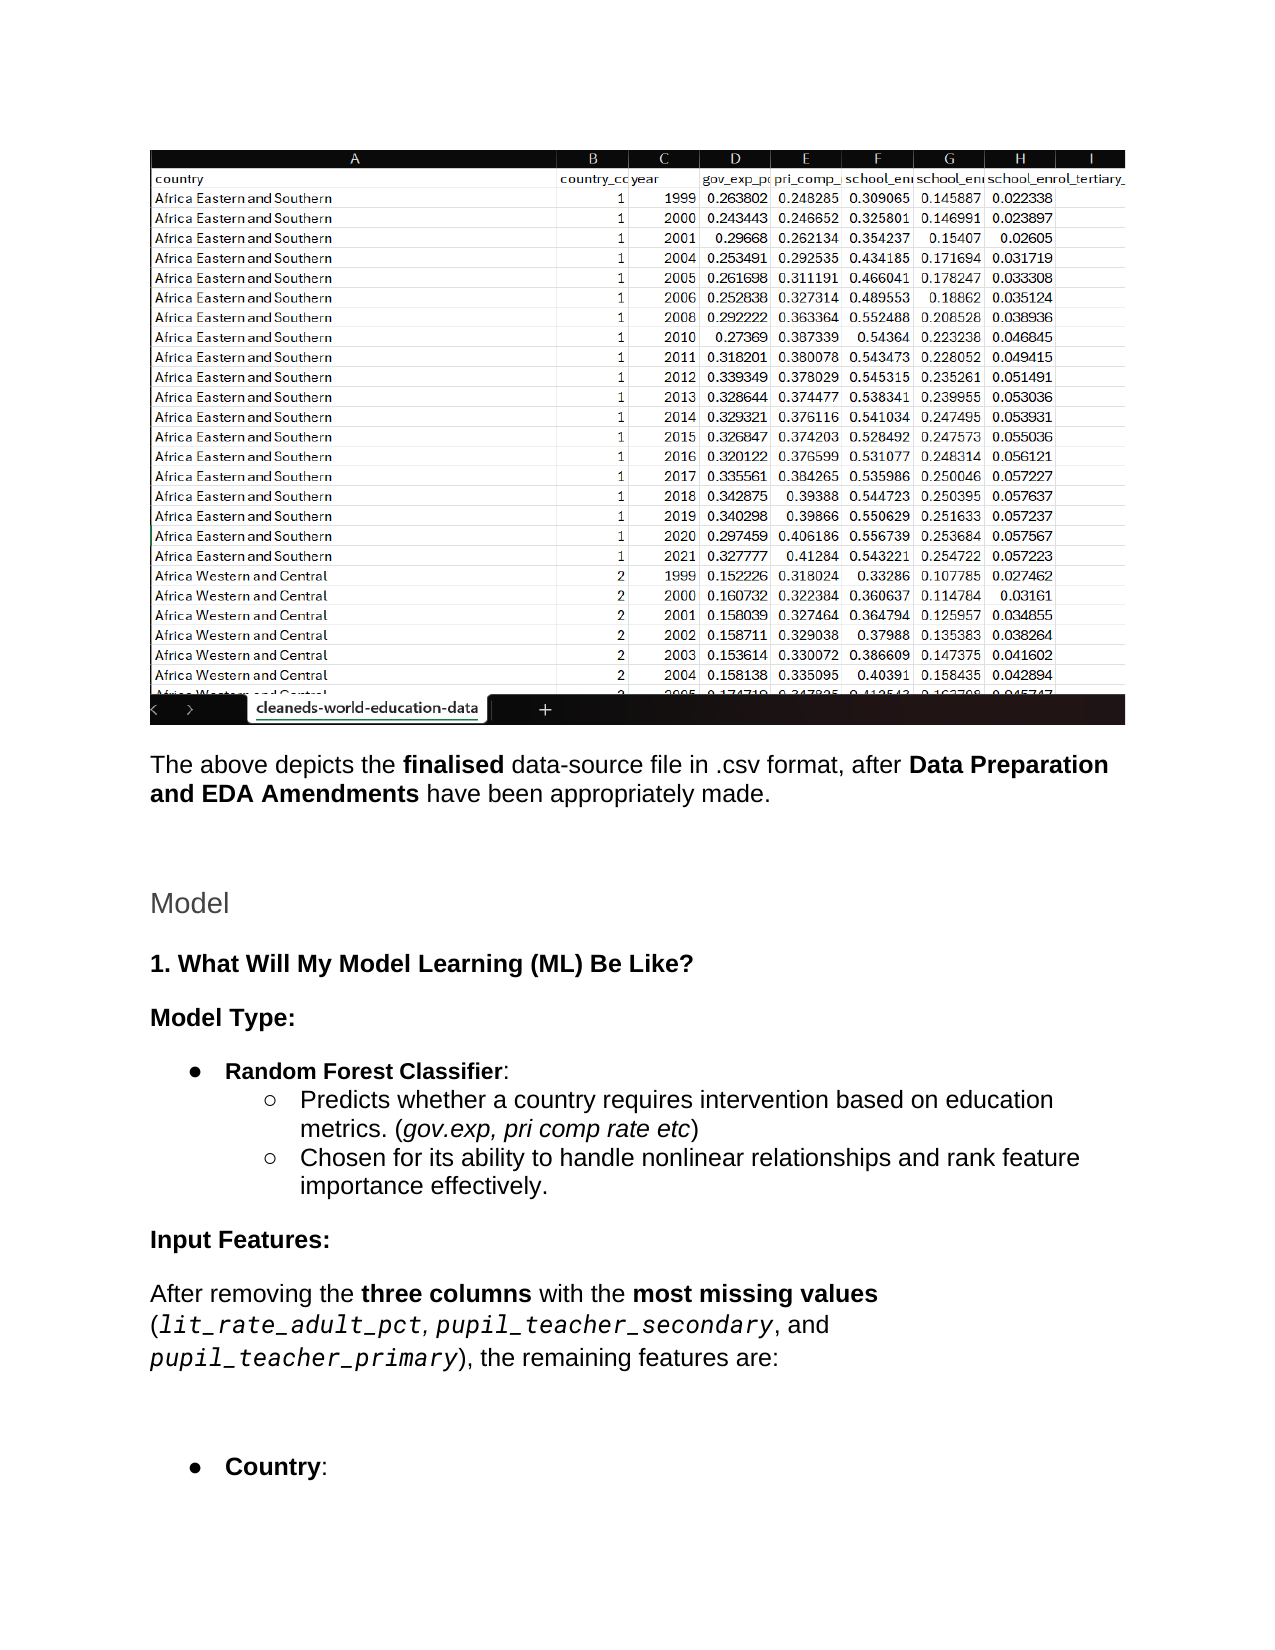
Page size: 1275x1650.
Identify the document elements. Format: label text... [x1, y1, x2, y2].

list Country: [187, 1452, 1125, 1481]
text 1. What Will My Model Learning (ML) Be Like? [150, 949, 1125, 977]
subtitle Model [150, 886, 1125, 919]
list Chosen for its ability to handle nonlinear relationships and rank feature importance effectively. [262, 1142, 1125, 1200]
text The above depicts the finalised data-source file in .csv format, after Data Preparation and EDA Amendments have been appropriately made. [150, 750, 1125, 807]
picture [150, 150, 1125, 725]
list Predicts whether a country requires intervention based on education metrics. (gov.exp, pri comp rate etc) [262, 1085, 1125, 1142]
list Random Forest Classifier: [187, 1056, 1125, 1085]
text Input Features: [150, 1225, 1125, 1254]
text Model Type: [150, 1002, 1125, 1031]
text After removing the three columns with the most missing values (lit_rate_adult_pct, pupil_teacher_secondary, and pupil_teacher_primary), the remaining features are: [150, 1279, 1125, 1373]
